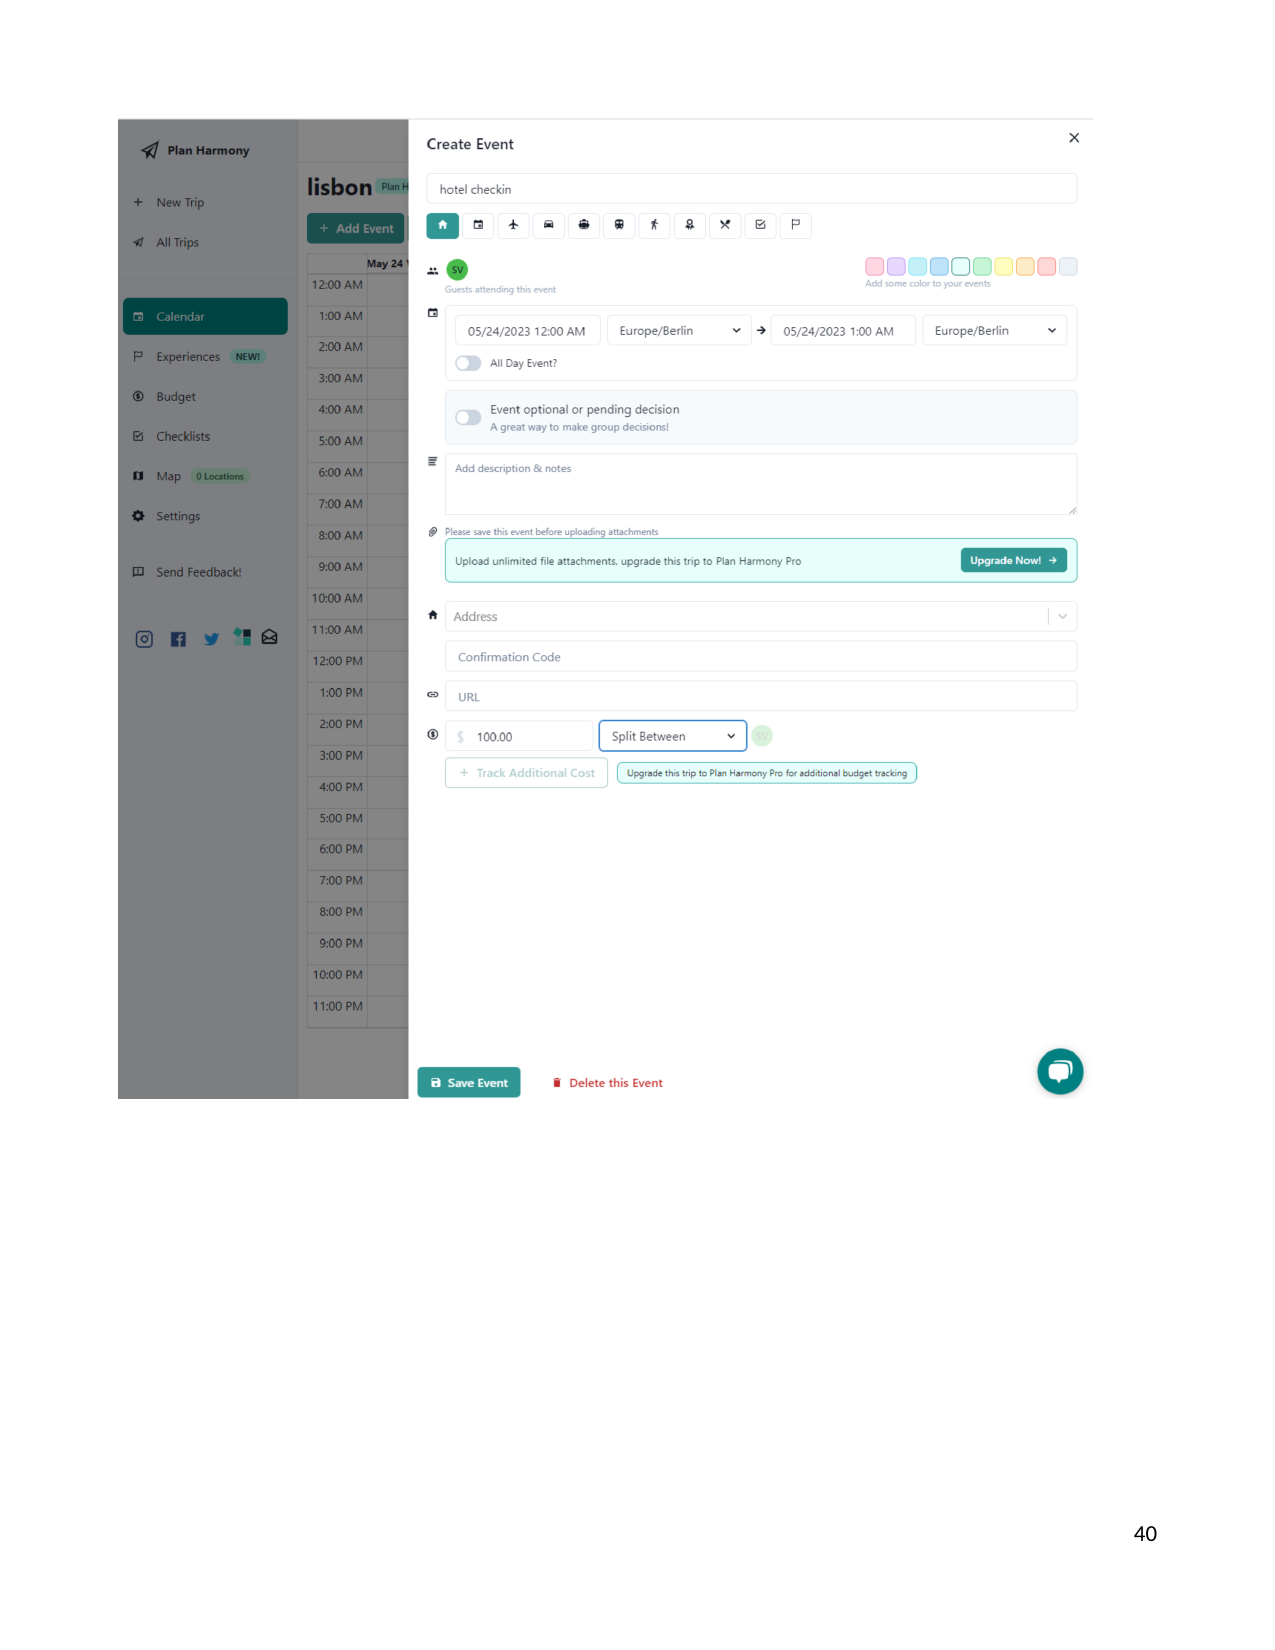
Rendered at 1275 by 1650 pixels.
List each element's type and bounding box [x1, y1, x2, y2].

picture [118, 118, 1094, 1099]
